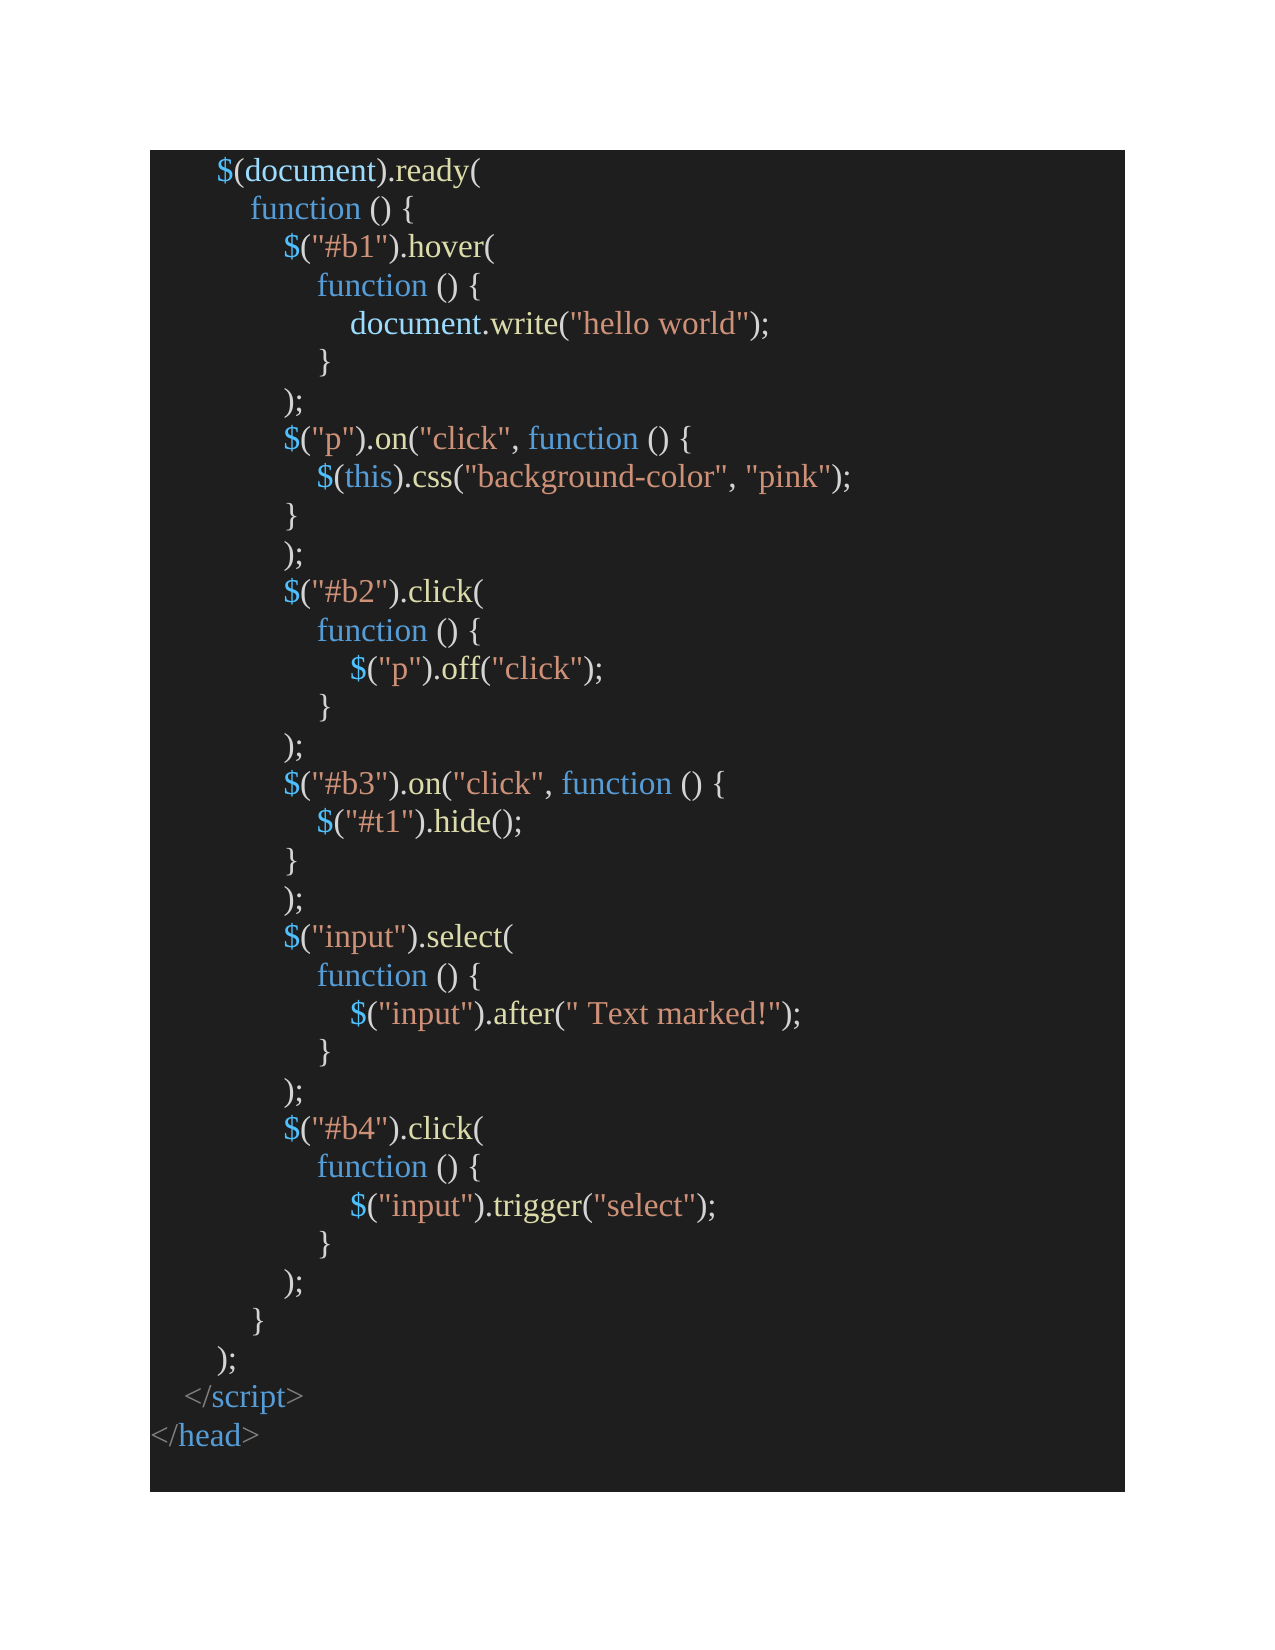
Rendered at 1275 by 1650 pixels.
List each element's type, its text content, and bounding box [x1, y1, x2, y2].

text $(this).css("background-color", "pink"); [150, 457, 1125, 495]
text function () { [150, 1147, 1125, 1185]
text function () { [150, 188, 1125, 227]
text $("p").off("click"); [150, 648, 1125, 687]
text ); [150, 1338, 1125, 1377]
text function () { [150, 955, 1125, 993]
text ); [150, 1070, 1125, 1108]
text ); [150, 1262, 1125, 1300]
text $(document).ready( [150, 150, 1125, 188]
text function () { [150, 610, 1125, 648]
text $("input").trigger("select"); [150, 1185, 1125, 1223]
text $("p").on("click", function () { [150, 418, 1125, 457]
text ); [150, 533, 1125, 572]
text function () { [150, 265, 1125, 303]
text $("#b2").click( [150, 572, 1125, 610]
text ); [150, 380, 1125, 418]
text </script> [150, 1377, 1125, 1415]
text } [150, 1032, 1125, 1070]
text $("#b4").click( [150, 1108, 1125, 1147]
text ); [150, 878, 1125, 917]
text document.write("hello world"); [150, 303, 1125, 342]
text } [150, 1300, 1125, 1338]
text </head> [150, 1415, 1125, 1453]
text $("#b1").hover( [150, 227, 1125, 265]
text $("#t1").hide(); [150, 802, 1125, 840]
text $("input").select( [150, 917, 1125, 955]
text } [150, 342, 1125, 380]
text $("input").after(" Text marked!"); [150, 993, 1125, 1032]
text } [150, 840, 1125, 878]
text ); [150, 725, 1125, 763]
text } [150, 495, 1125, 533]
text } [150, 1223, 1125, 1262]
text $("#b3").on("click", function () { [150, 763, 1125, 802]
text } [150, 687, 1125, 725]
